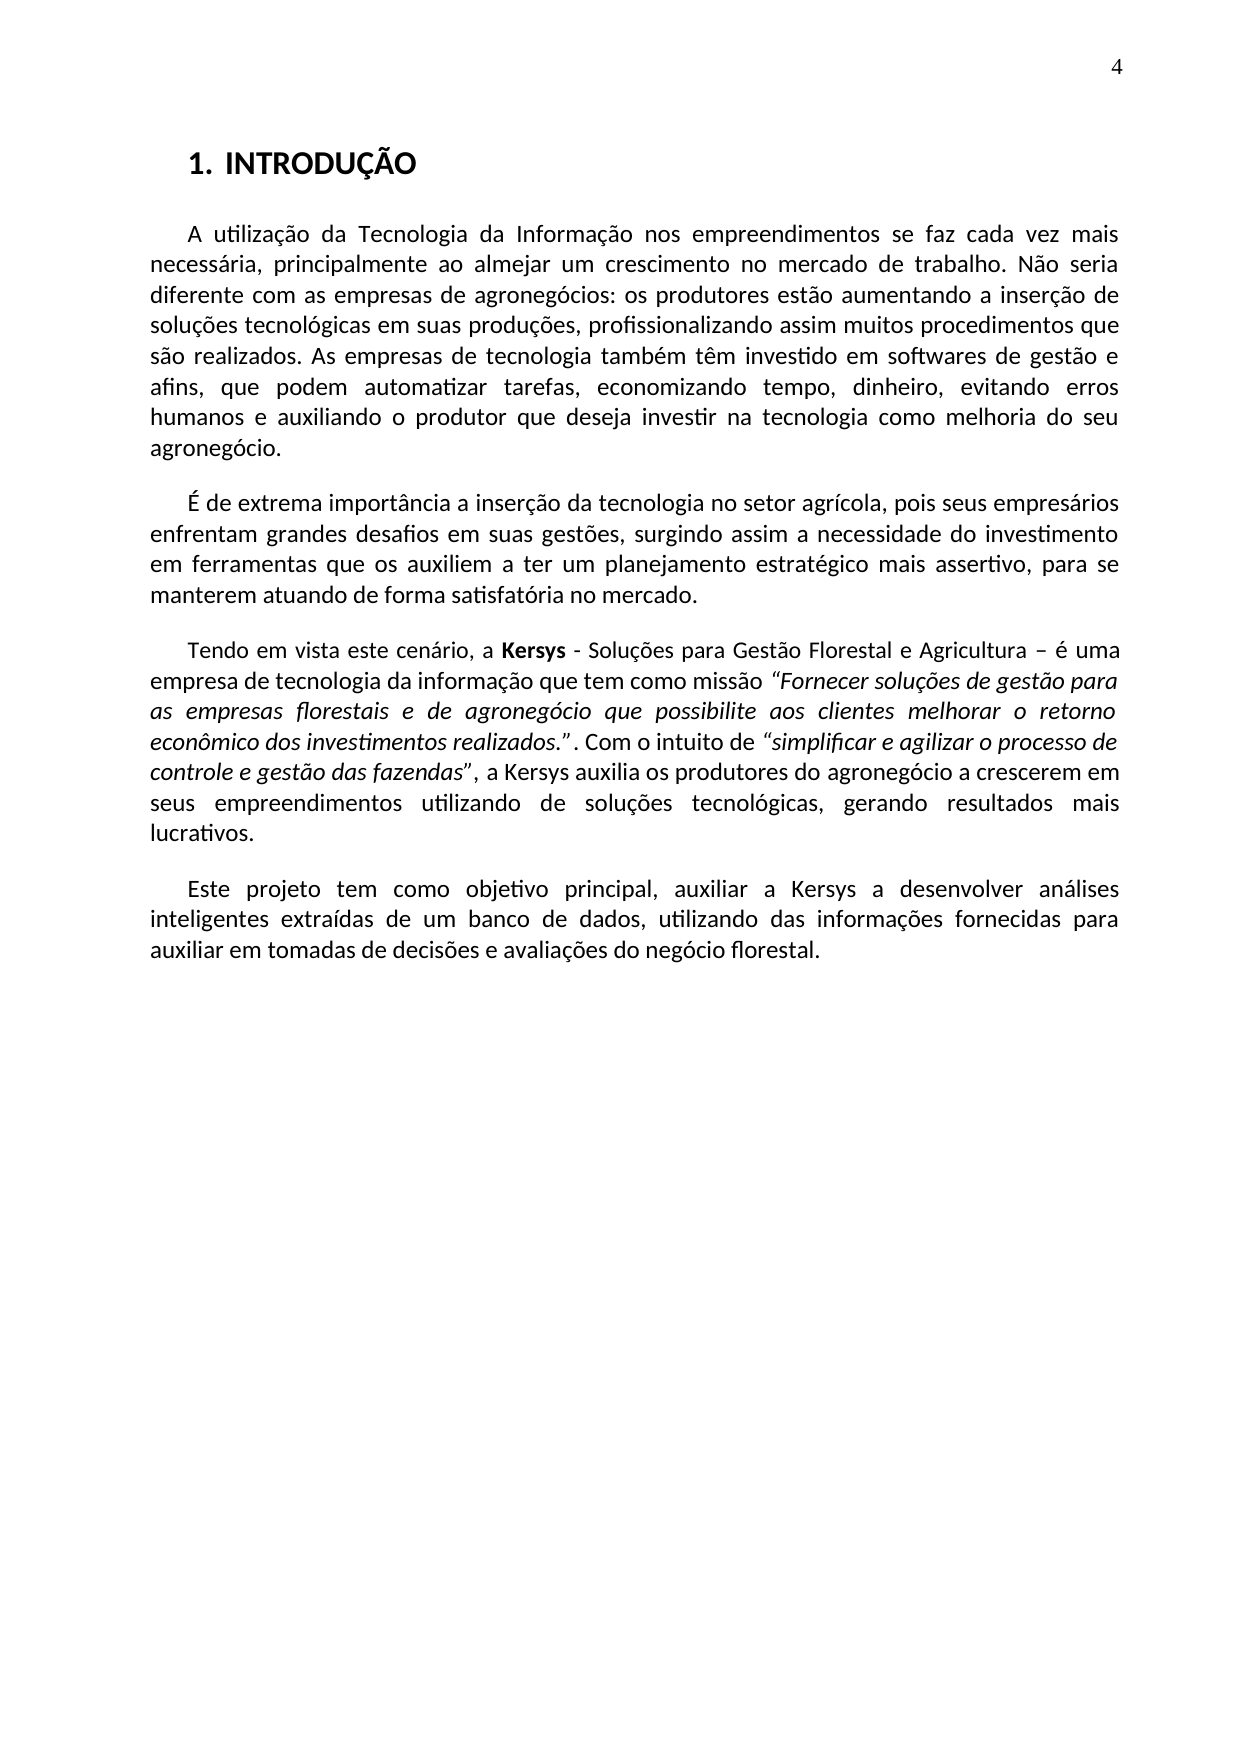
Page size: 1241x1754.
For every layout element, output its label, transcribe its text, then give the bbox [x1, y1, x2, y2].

subtitle INTRODUÇÃO [187, 142, 1123, 183]
text Este projeto tem como objetivo principal, auxiliar a Kersys a desenvolver análises inteligentes extraídas de um banco de dados, utilizando das informações fornecidas para auxiliar em tomadas de decisões e avaliações do negócio florestal. [150, 873, 1121, 964]
text A utilização da Tecnologia da Informação nos empreendimentos se faz cada vez mais necessária, principalmente ao almejar um crescimento no mercado de trabalho. Não seria diferente com as empresas de agronegócios: os produtores estão aumentando a inserção de soluções tecnológicas em suas produções, profissionalizando assim muitos procedimentos que são realizados. As empresas de tecnologia também têm investido em softwares de gestão e afins, que podem automatizar tarefas, economizando tempo, dinheiro, evitando erros humanos e auxiliando o produtor que deseja investir na tecnologia como melhoria do seu agronegócio. [150, 218, 1121, 462]
text É de extrema importância a inserção da tecnologia no setor agrícola, pois seus empresários enfrentam grandes desafios em suas gestões, surgindo assim a necessidade do investimento em ferramentas que os auxiliem a ter um planejamento estratégico mais assertivo, para se manterem atuando de forma satisfatória no mercado. [150, 487, 1121, 609]
text Tendo em vista este cenário, a Kersys - Soluções para Gestão Florestal e Agricultura – é uma empresa de tecnologia da informação que tem como missão “Fornecer soluções de gestão para as empresas florestais e de agronegócio que possibilite aos clientes melhorar o retorno econômico dos investimentos realizados.”. Com o intuito de “simplificar e agilizar o processo de controle e gestão das fazendas”, a Kersys auxilia os produtores do agronegócio a crescerem em seus empreendimentos utilizando de soluções tecnológicas, gerando resultados mais lucrativos. [150, 634, 1121, 848]
